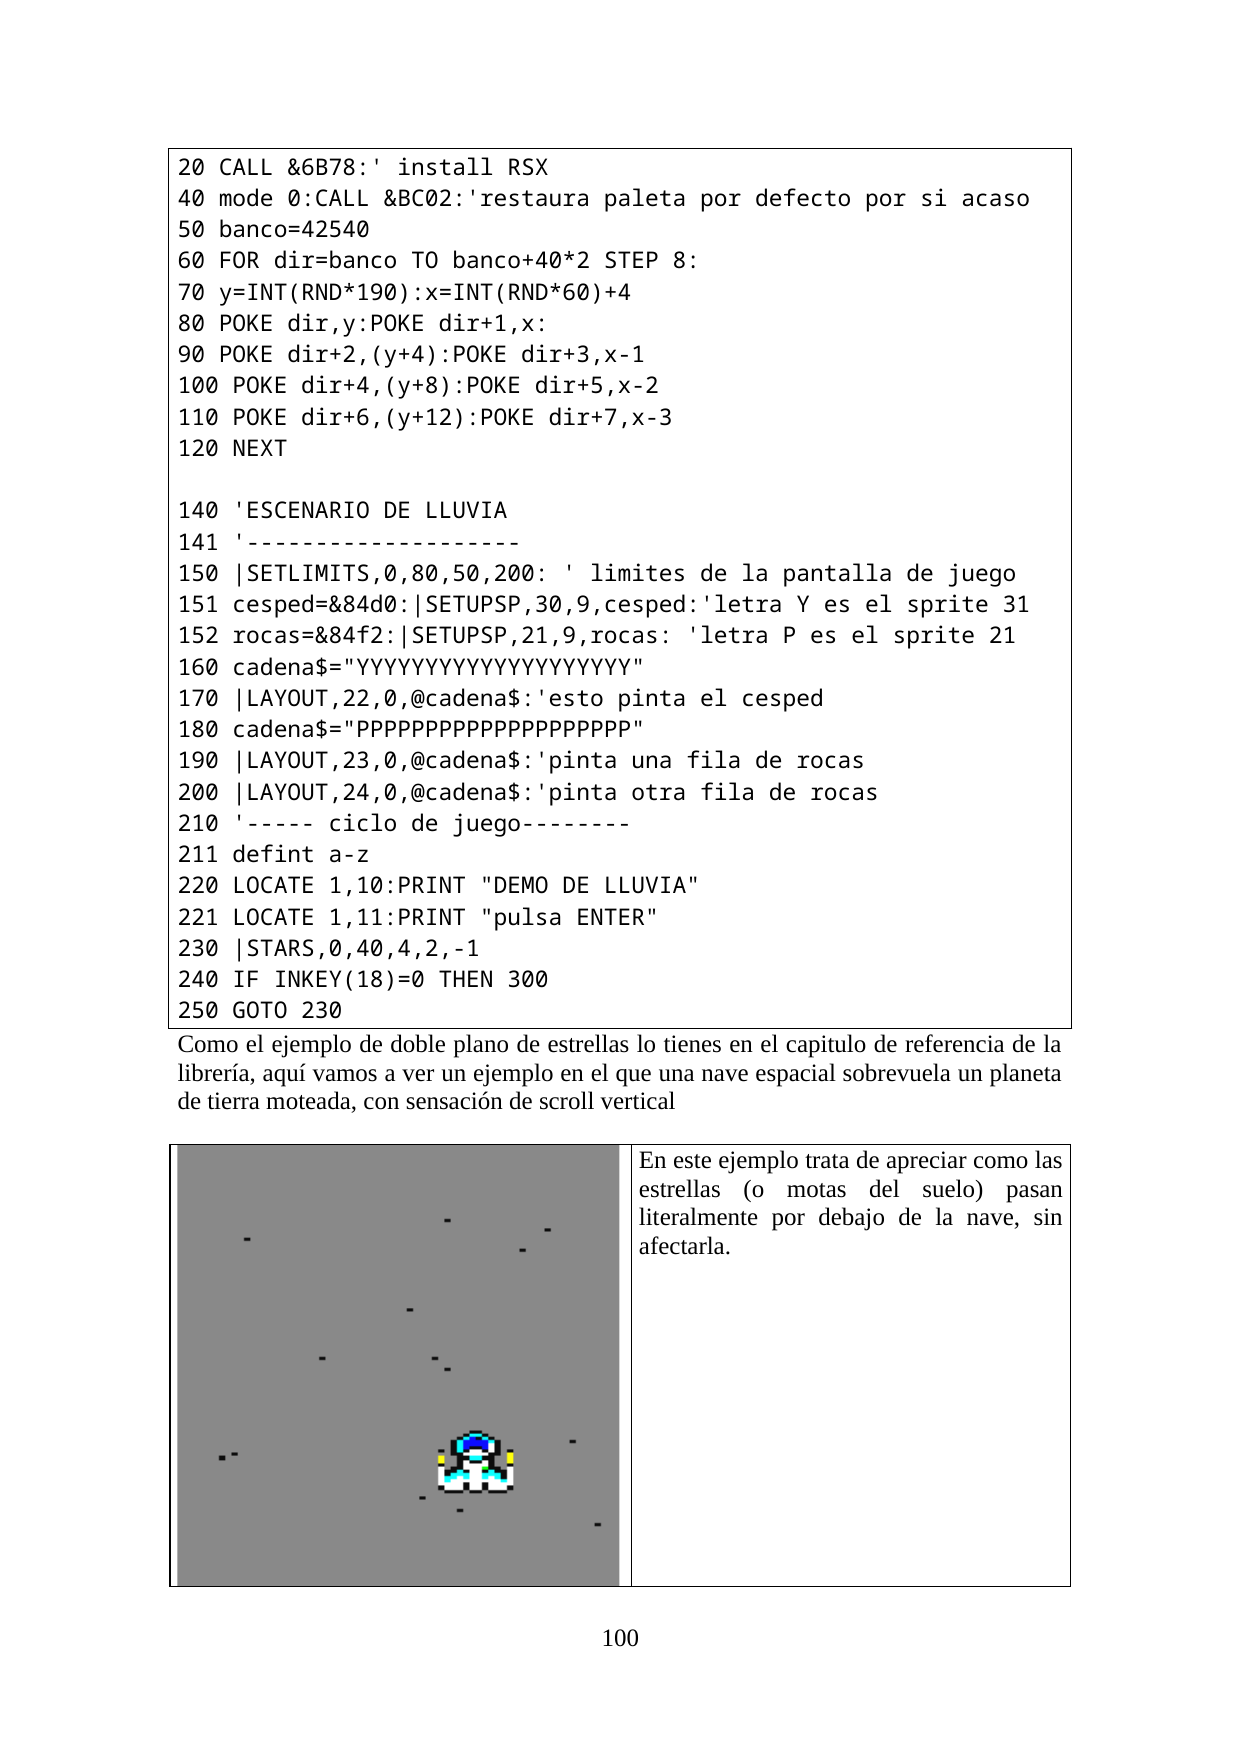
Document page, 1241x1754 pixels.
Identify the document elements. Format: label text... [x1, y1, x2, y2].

text 220 LOCATE 1,10:PRINT "DEMO DE LLUVIA" [177, 869, 1063, 901]
text 152 rocas=&84f2:|SETUPSP,21,9,rocas: 'letra P es el sprite 21 [177, 619, 1063, 651]
text 150 |SETLIMITS,0,80,50,200: ' limites de la pantalla de juego [177, 557, 1063, 588]
text 60 FOR dir=banco TO banco+40*2 STEP 8: [177, 244, 1063, 276]
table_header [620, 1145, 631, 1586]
text 180 cadena$="PPPPPPPPPPPPPPPPPPPP" [177, 713, 1063, 744]
text 170 |LAYOUT,22,0,@cadena$:'esto pinta el cesped [177, 682, 1063, 713]
text 90 POKE dir+2,(y+4):POKE dir+3,x-1 [177, 338, 1063, 369]
text 50 banco=42540 [177, 213, 1063, 244]
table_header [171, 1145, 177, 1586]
text 210 '----- ciclo de juego-------- [177, 807, 1063, 838]
text 120 NEXT [177, 432, 1063, 463]
text 221 LOCATE 1,11:PRINT "pulsa ENTER" [177, 901, 1063, 932]
text Como el ejemplo de doble plano de estrellas lo tienes en el capitulo de referencia de la librería, aquí vamos a ver un ejemplo en el que una nave espacial sobrevuela un planeta de tierra moteada, con sensación de scroll vertical [177, 1029, 1063, 1115]
text 100 POKE dir+4,(y+8):POKE dir+5,x-2 [177, 369, 1063, 401]
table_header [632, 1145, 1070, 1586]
text 140 'ESCENARIO DE LLUVIA [177, 494, 1063, 526]
text 151 cesped=&84d0:|SETUPSP,30,9,cesped:'letra Y es el sprite 31 [177, 588, 1063, 619]
text 190 |LAYOUT,23,0,@cadena$:'pinta una fila de rocas [177, 744, 1063, 776]
text 250 GOTO 230 [169, 991, 1071, 1028]
text 110 POKE dir+6,(y+12):POKE dir+7,x-3 [177, 401, 1063, 432]
text 80 POKE dir,y:POKE dir+1,x: [177, 307, 1063, 338]
text 20 CALL &6B78:' install RSX [169, 149, 1071, 182]
text 200 |LAYOUT,24,0,@cadena$:'pinta otra fila de rocas [177, 776, 1063, 807]
text 141 '-------------------- [177, 526, 1063, 557]
text 211 defint a-z [177, 838, 1063, 869]
text 160 cadena$="YYYYYYYYYYYYYYYYYYYY" [177, 651, 1063, 682]
text 40 mode 0:CALL &BC02:'restaura paleta por defecto por si acaso [177, 182, 1063, 213]
text 240 IF INKEY(18)=0 THEN 300 [177, 963, 1063, 991]
text 230 |STARS,0,40,4,2,-1 [177, 932, 1063, 963]
text 70 y=INT(RND*190):x=INT(RND*60)+4 [177, 276, 1063, 307]
picture [177, 1145, 620, 1586]
